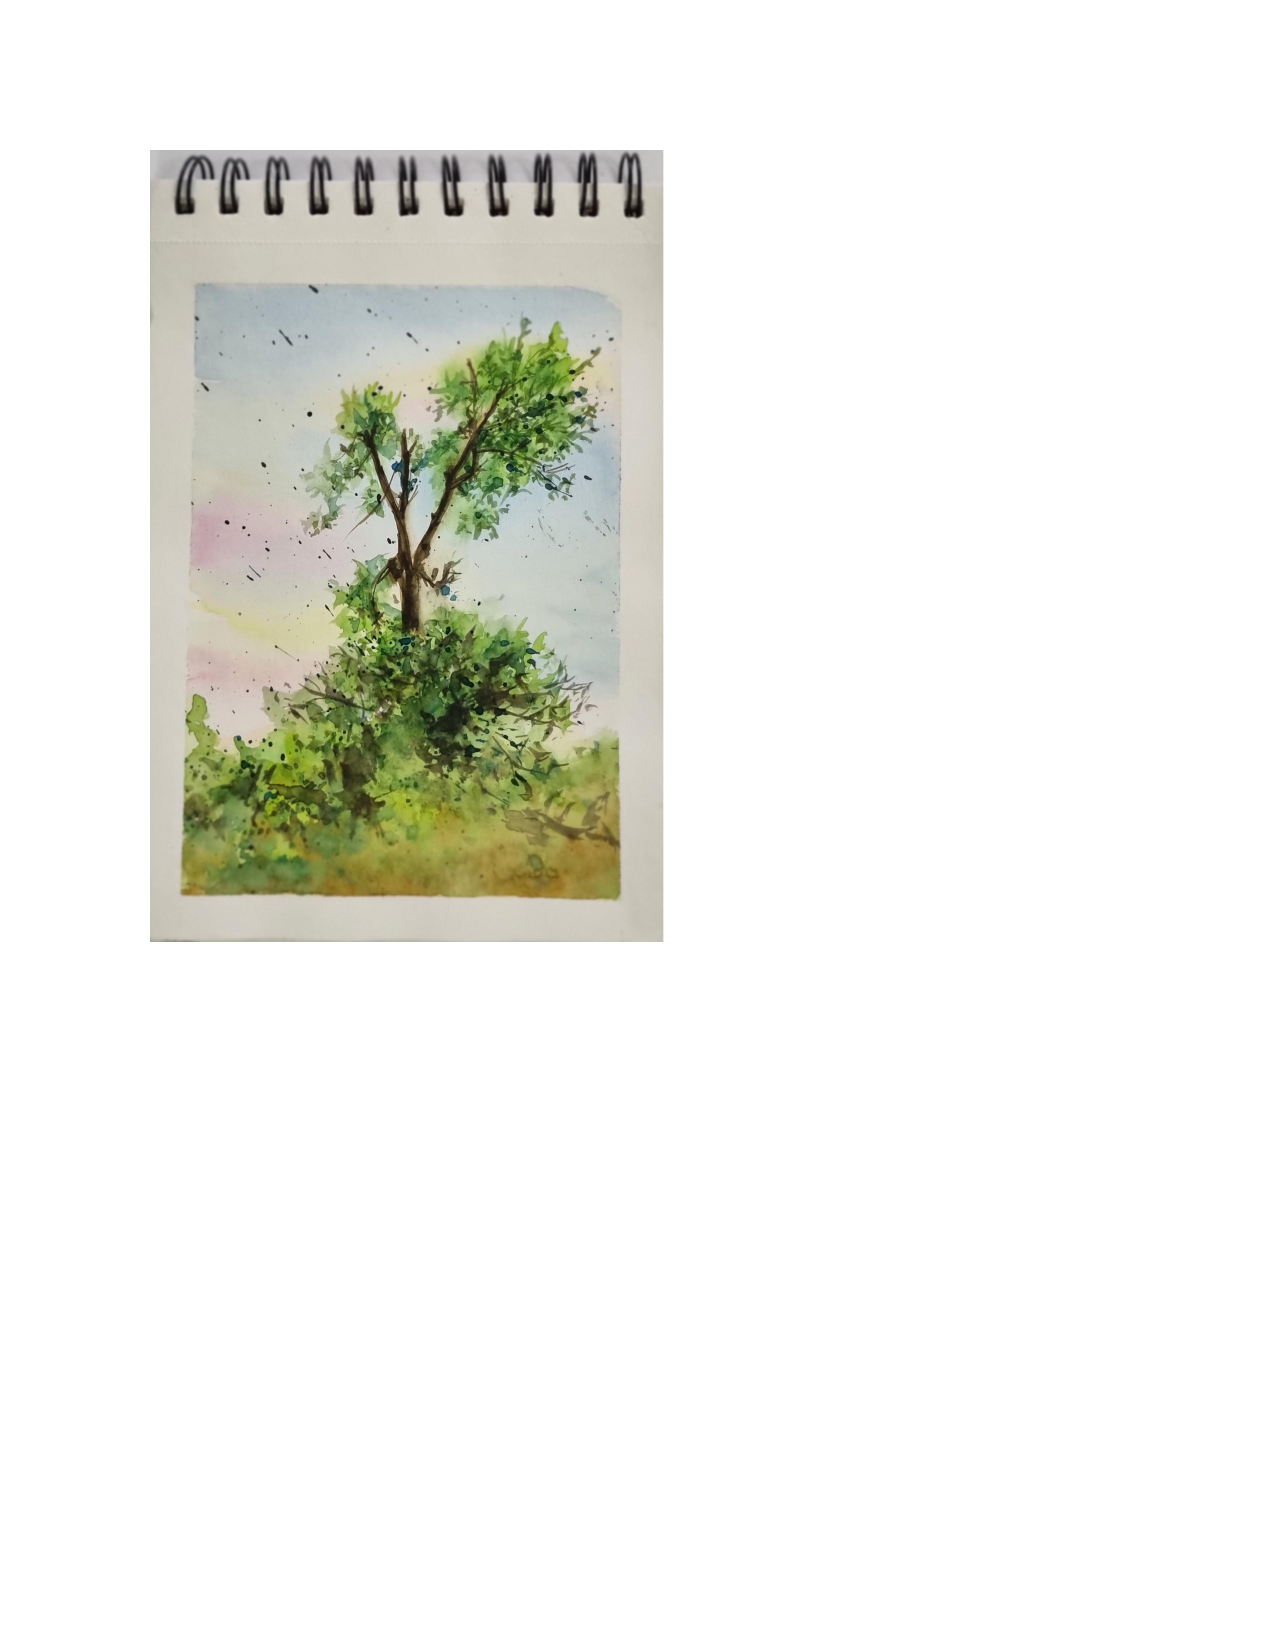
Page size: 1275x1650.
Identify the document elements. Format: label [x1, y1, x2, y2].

picture [150, 150, 664, 942]
